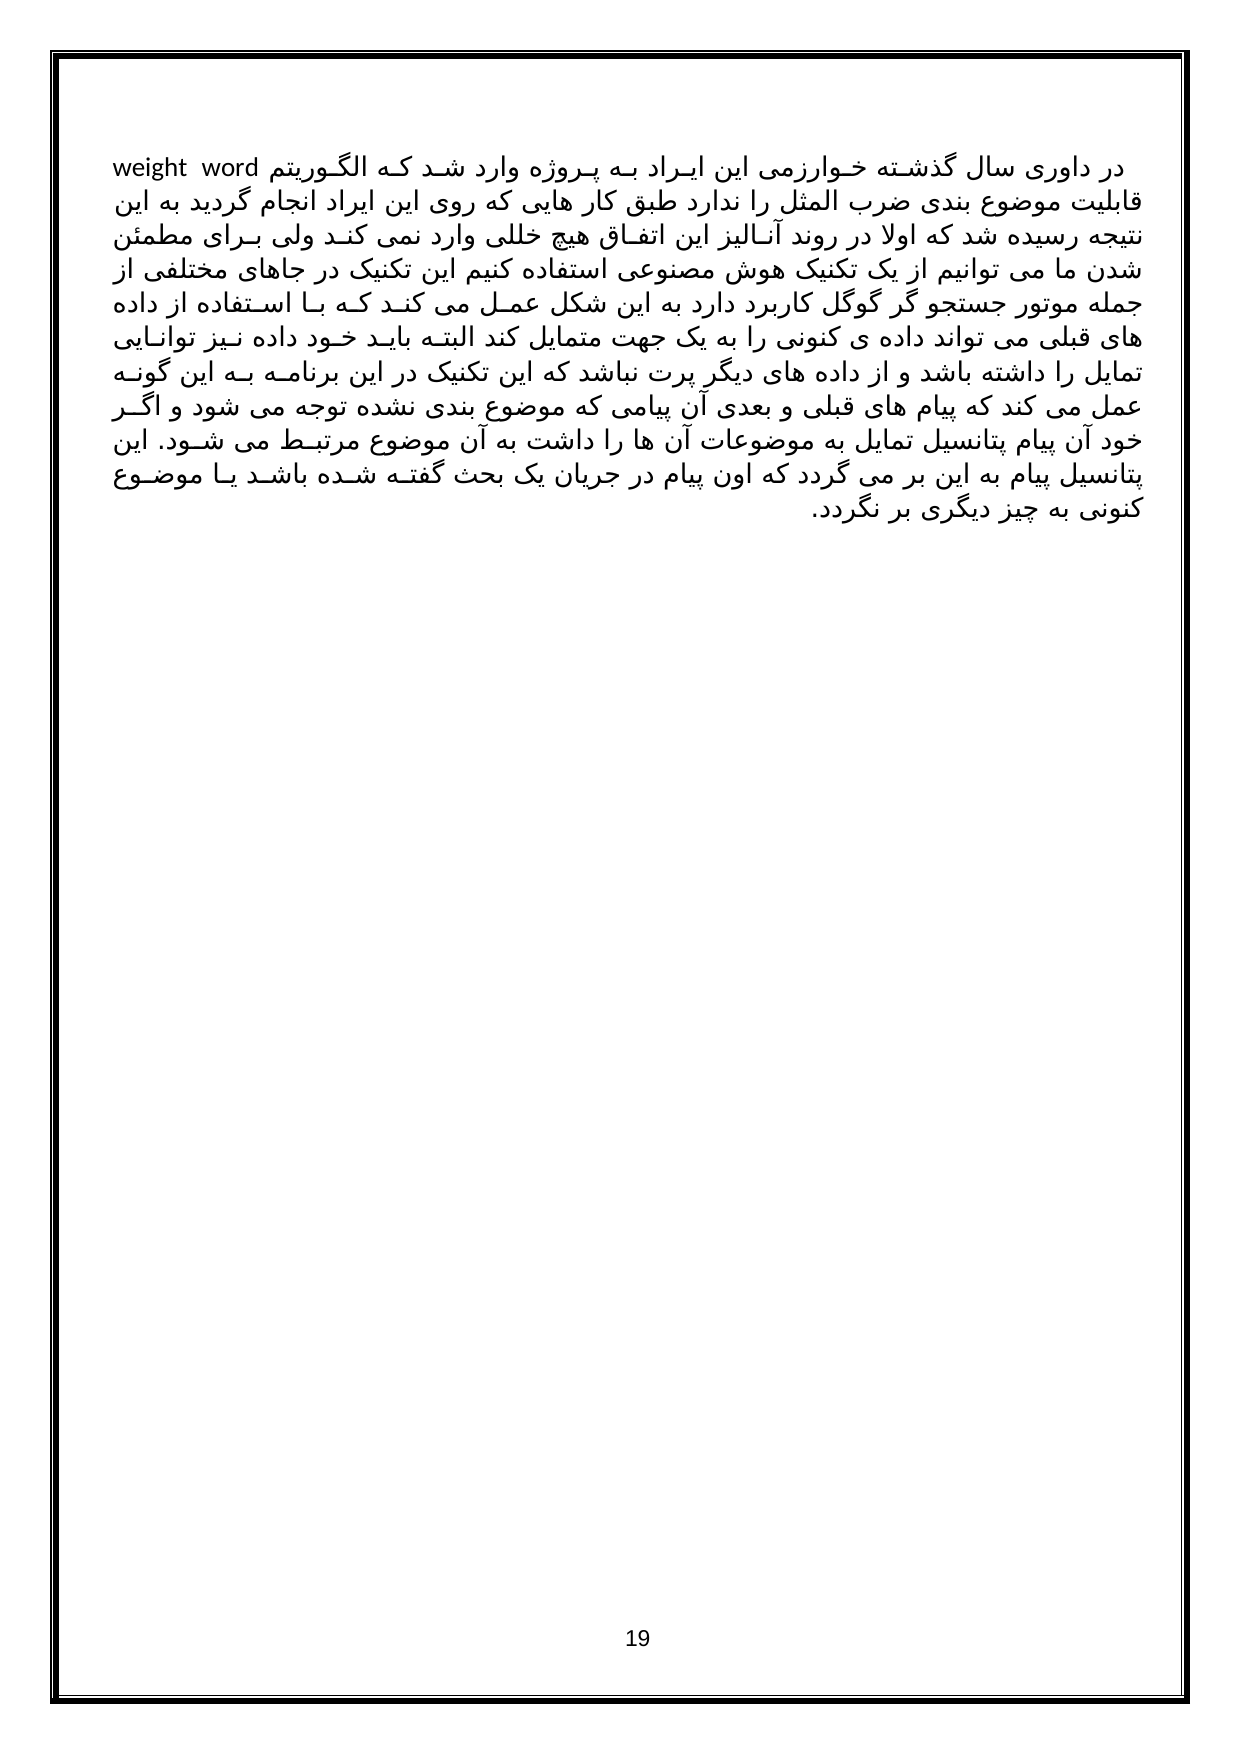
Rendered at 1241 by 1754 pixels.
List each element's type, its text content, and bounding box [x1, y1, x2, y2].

text در داوری سال گذشته خوارزمی این ایراد به پروژه وارد شد که الگوریتم weight word قابلیت موضوع بندی ضرب المثل را ندارد طبق کار هایی که روی این ایراد انجام گردید به این نتیجه رسیده شد که اولا در روند آنالیز این اتفاق هیچ خللی وارد نمی کند ولی برای مطمئن شدن ما می توانیم از یک تکنیک هوش مصنوعی استفاده کنیم این تکنیک در جاهای مختلفی از جمله موتور جستجو گر گوگل کاربرد دارد به این شکل عمل می کند که با استفاده از داده های قبلی می تواند داده ی کنونی را به یک جهت متمایل کند البته باید خود داده نیز توانایی تمایل را داشته باشد و از داده های دیگر پرت نباشد که این تکنیک در این برنامه به این گونه عمل می کند که پیام های قبلی و بعدی آن پیامی که موضوع بندی نشده توجه می شود و اگر خود آن پیام پتانسیل تمایل به موضوعات آن ها را داشت به آن موضوع مرتبط می شود. این پتانسیل پیام به این بر می گردد که اون پیام در جریان یک بحث گفته شده باشد یا موضوع کنونی به چیز دیگری بر نگردد. [112, 150, 1144, 524]
